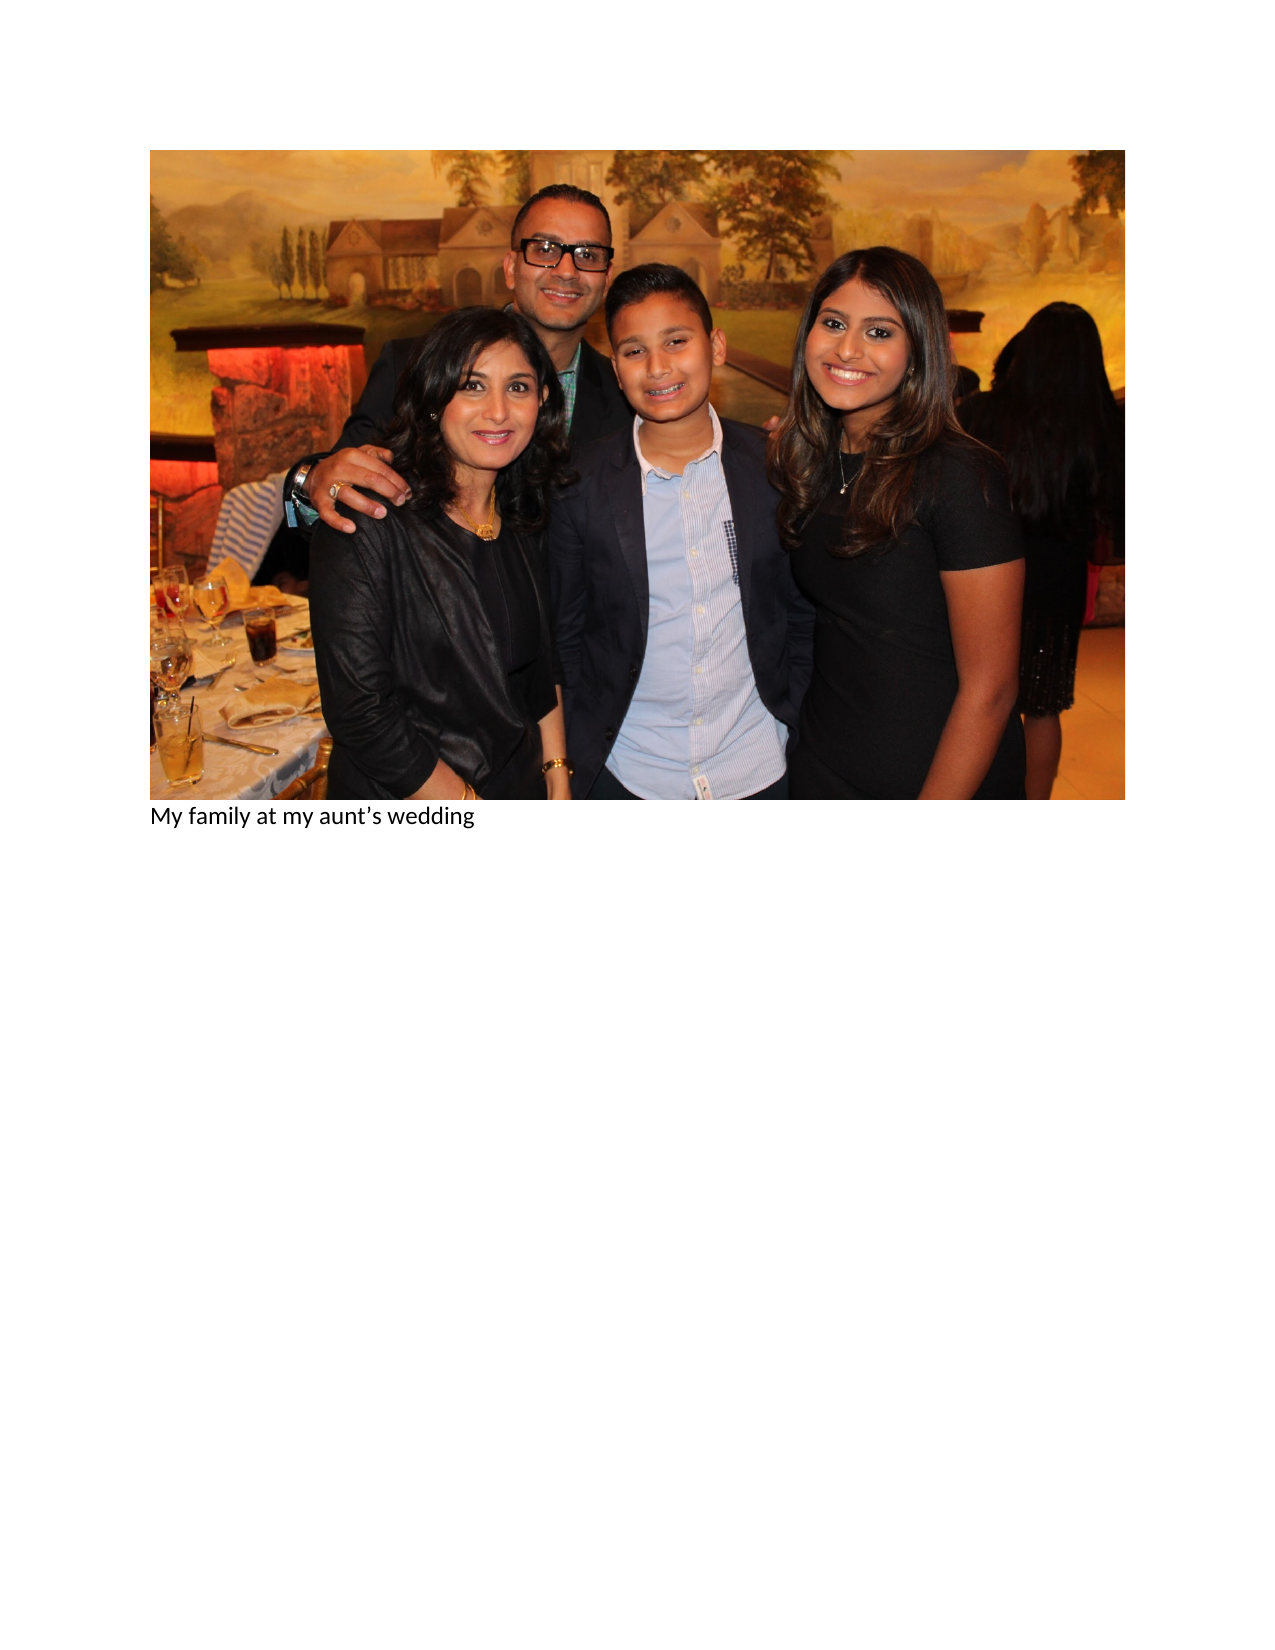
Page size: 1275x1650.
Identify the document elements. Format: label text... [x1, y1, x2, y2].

picture [150, 150, 1125, 800]
text My family at my aunt’s wedding [150, 800, 1125, 831]
